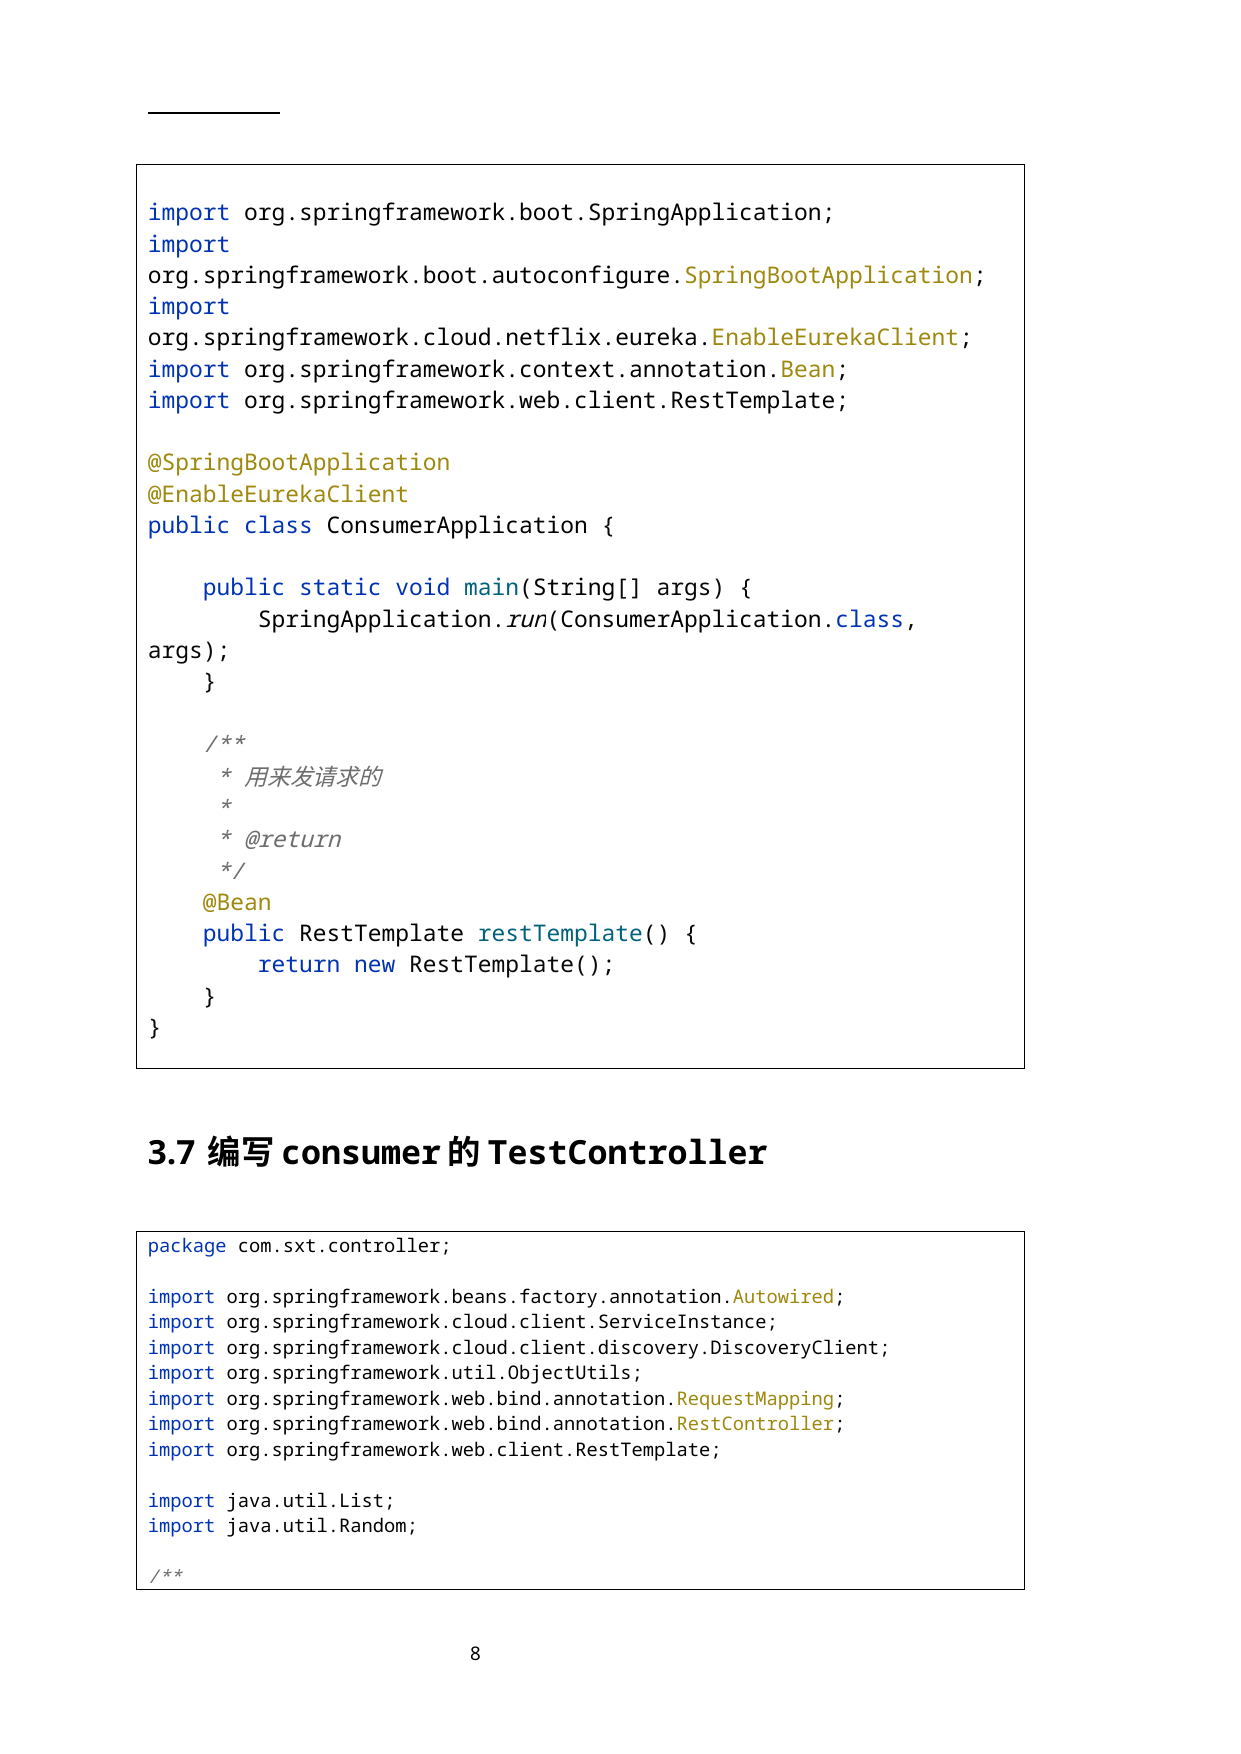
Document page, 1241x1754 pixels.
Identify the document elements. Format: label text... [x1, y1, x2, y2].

subtitle 编写consumer的TestController [148, 1126, 1093, 1174]
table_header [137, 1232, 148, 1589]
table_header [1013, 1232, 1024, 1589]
